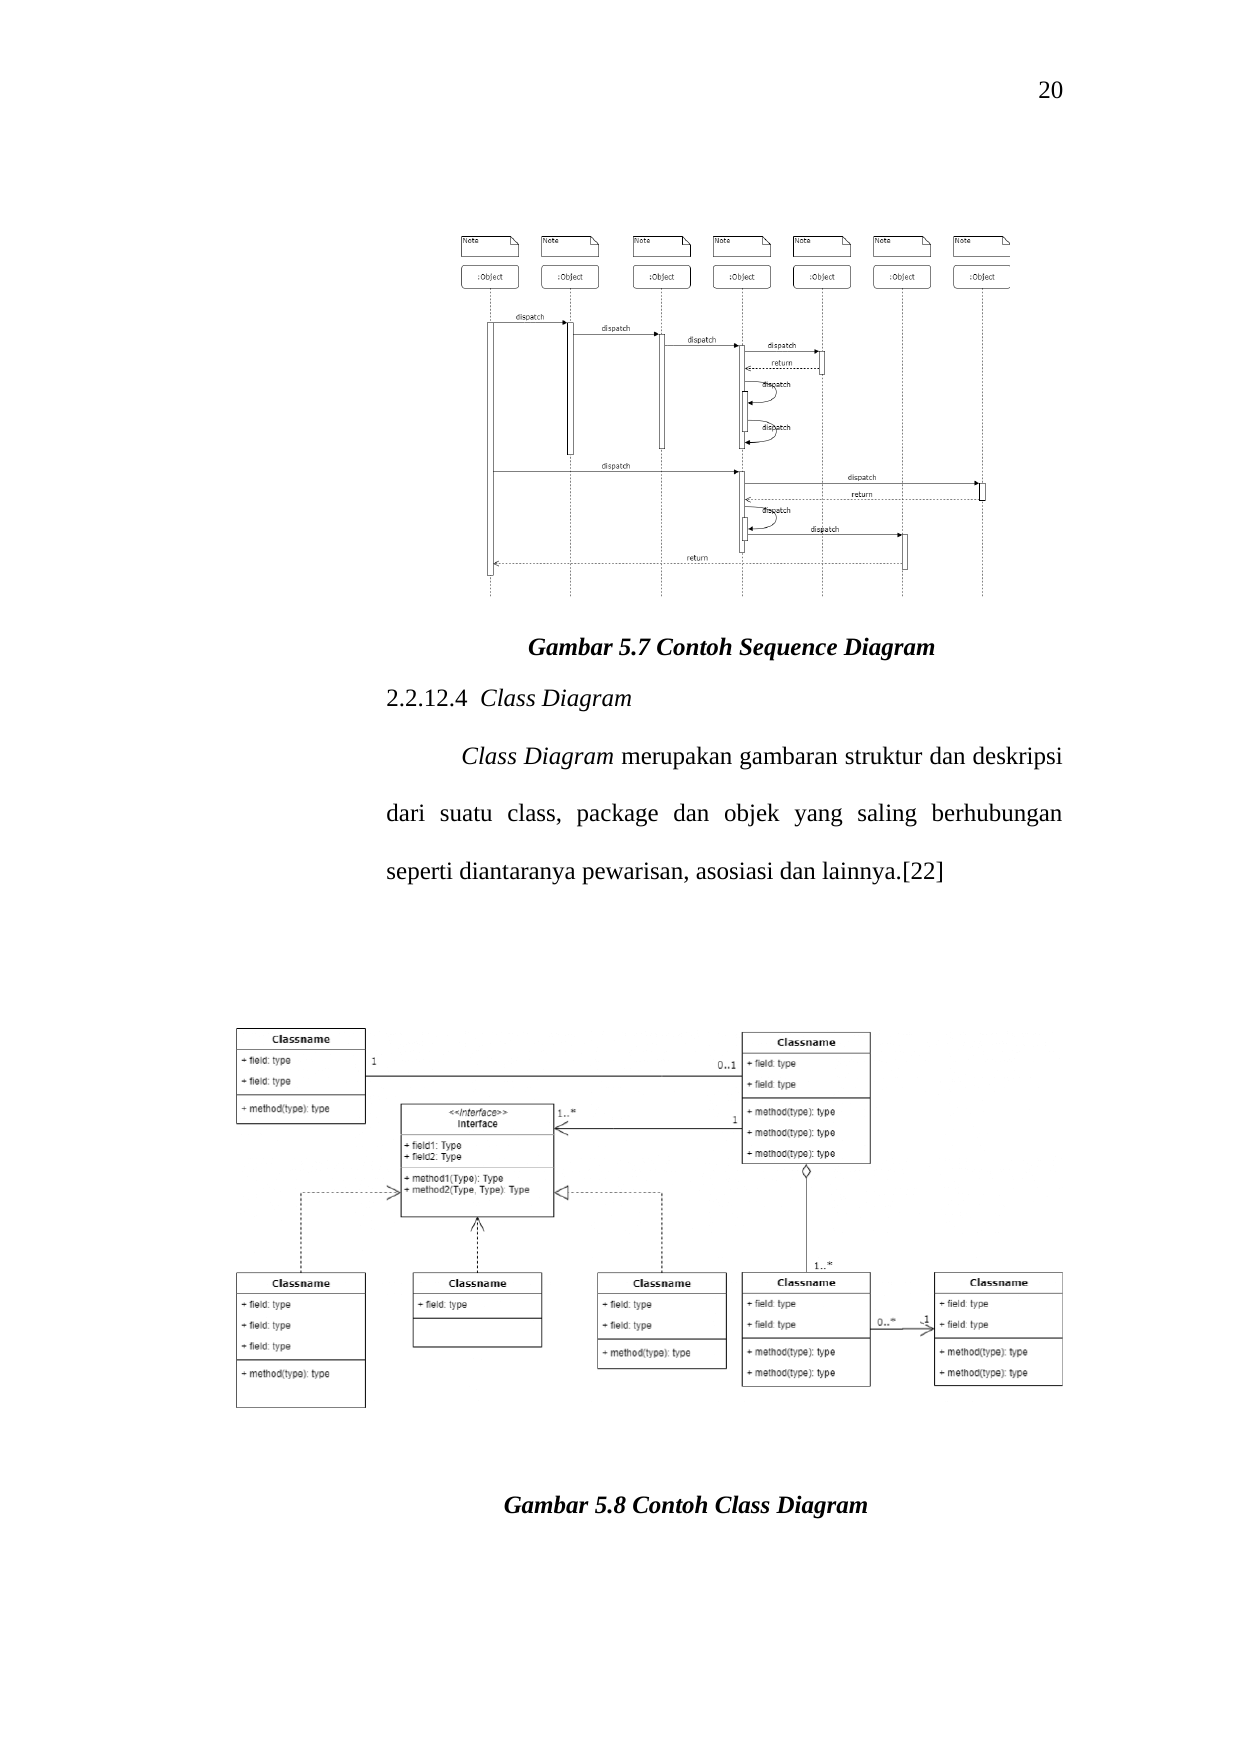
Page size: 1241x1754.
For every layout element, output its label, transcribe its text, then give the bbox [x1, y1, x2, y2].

text Class Diagram merupakan gambaran struktur dan deskripsi dari suatu class, package dan objek yang saling berhubungan seperti diantaranya pewarisan, asosiasi dan lainnya.[22] [386, 741, 1063, 885]
picture [236, 1028, 1063, 1408]
picture [461, 236, 1010, 598]
text Class Diagram [386, 683, 1063, 712]
